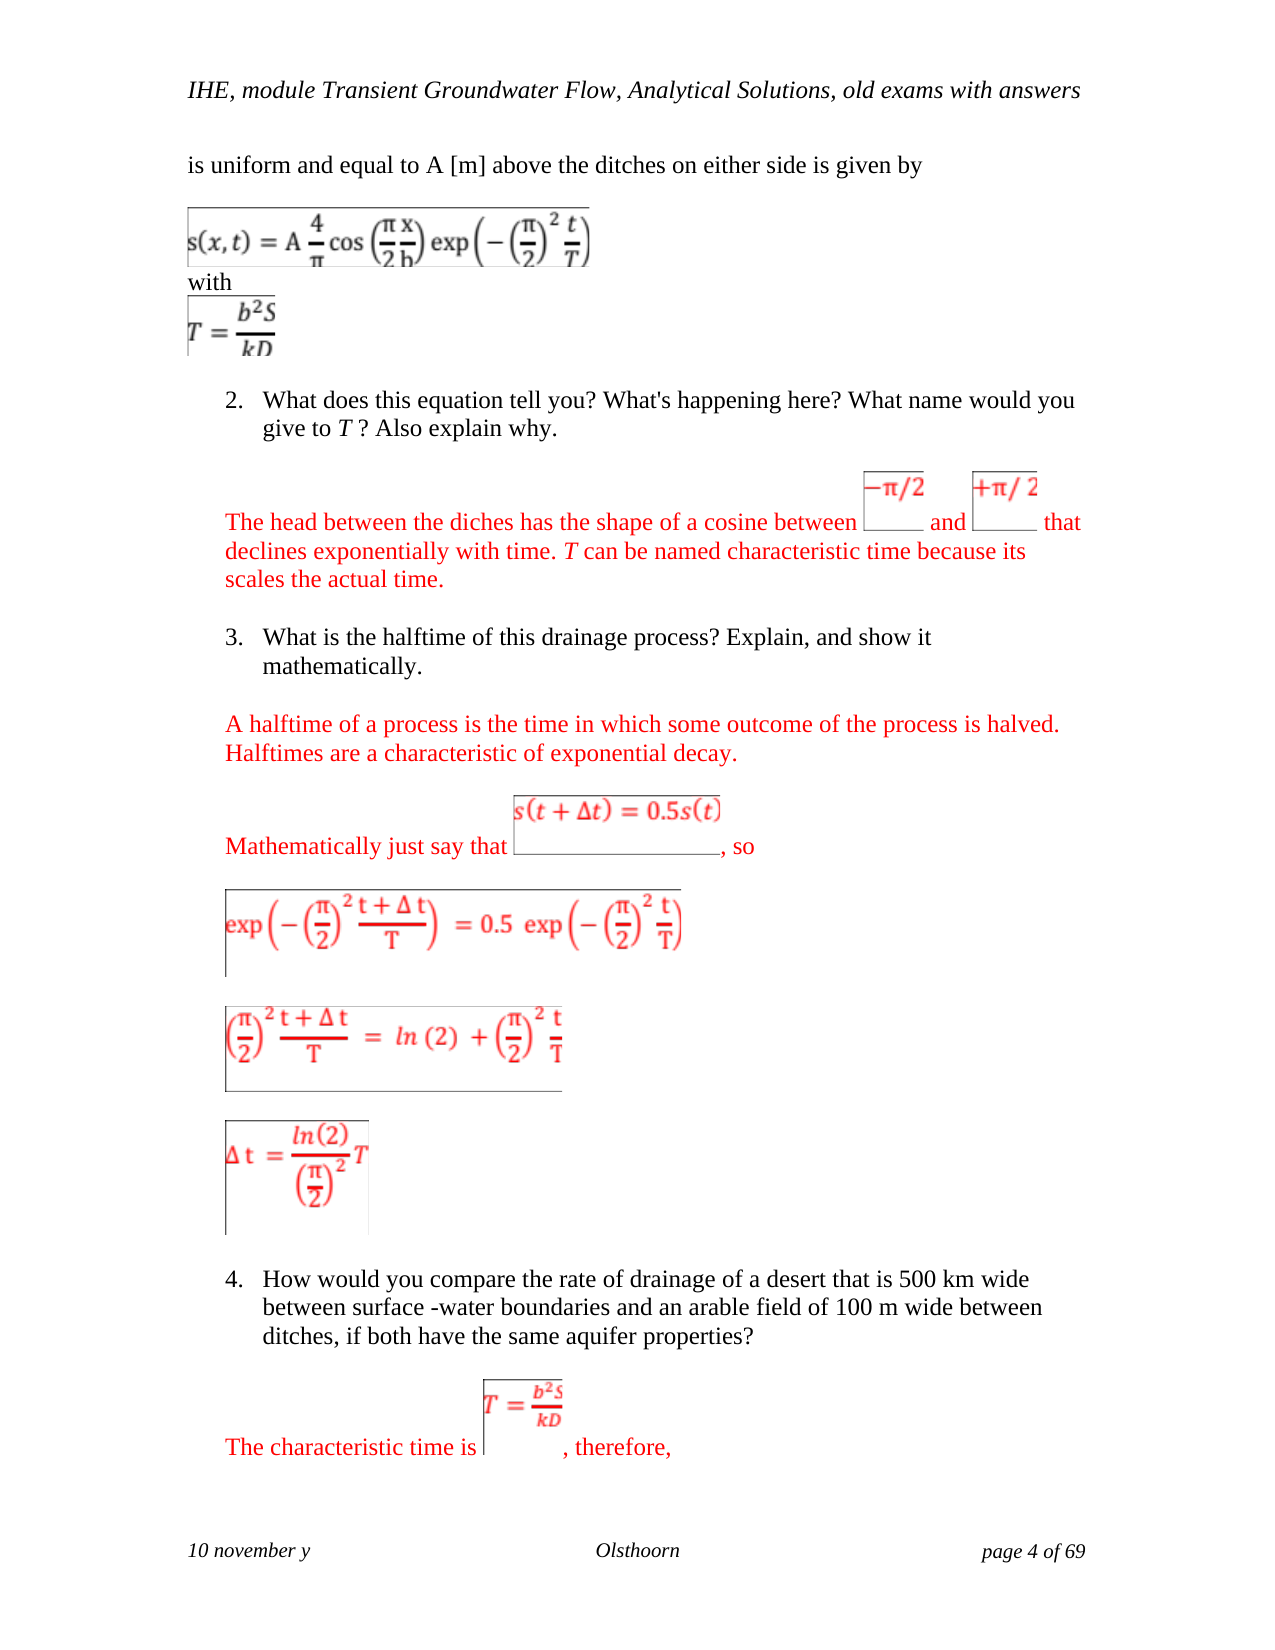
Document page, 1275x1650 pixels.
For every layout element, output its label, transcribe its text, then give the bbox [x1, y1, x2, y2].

text is uniform and equal to A [m] above the ditches on either side is given by [187, 150, 1087, 179]
list How would you compare the rate of drainage of a desert that is 500 km wide between surface -water boundaries and an arable field of 100 m wide between ditches, if both have the same aquifer properties? [225, 1264, 1087, 1350]
list What does this equation tell you? What's happening here? What name would you give to T ? Also explain why. [225, 385, 1087, 442]
list The characteristic time is , therefore, [225, 1379, 1087, 1460]
list Mathematically just say that , so [225, 796, 1087, 860]
list A halftime of a process is the time in which some outcome of the process is halved. Halftimes are a characteristic of exponential decay. [225, 709, 1087, 767]
text with [187, 267, 1087, 296]
list What is the halftime of this drainage process? Explain, and show it mathematically. [225, 622, 1087, 680]
list The head between the diches has the shape of a cosine between and that declines exponentially with time. T can be named characteristic time because its scales the actual time. [225, 471, 1087, 593]
